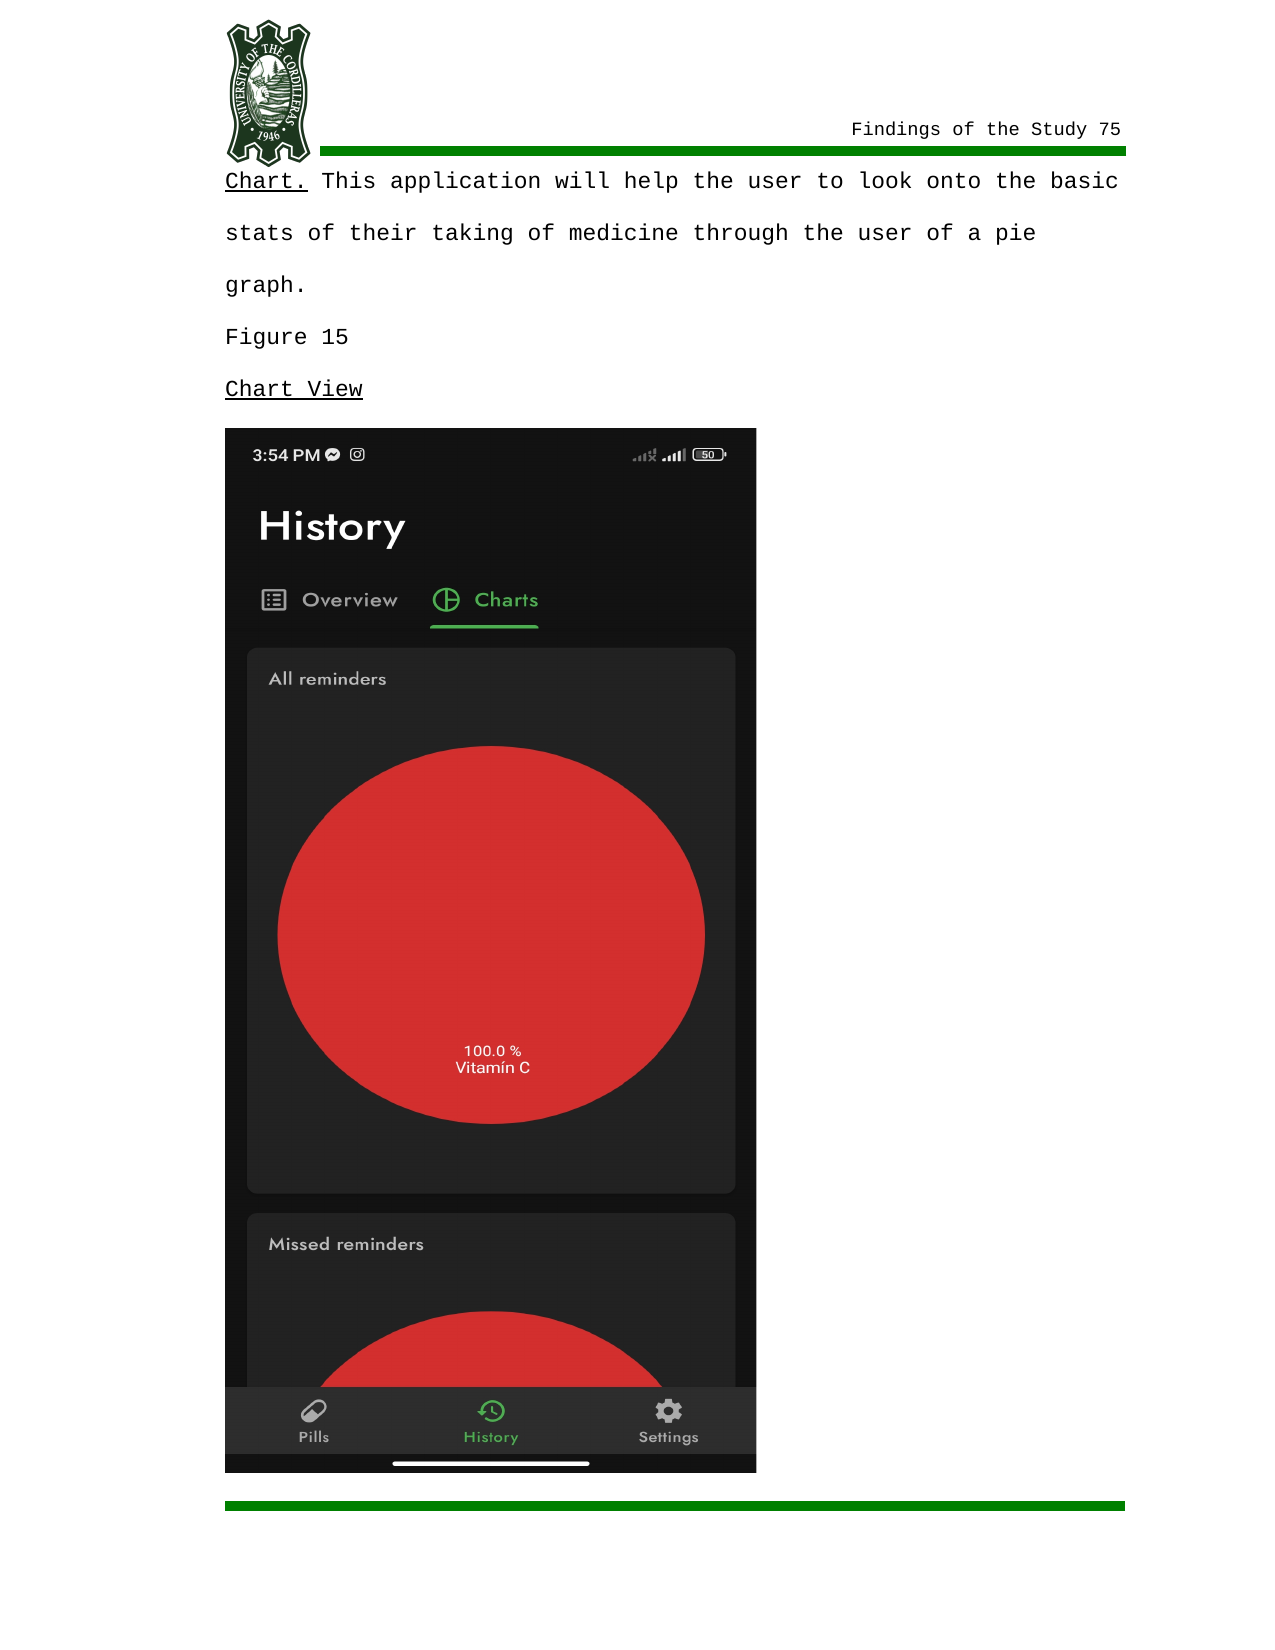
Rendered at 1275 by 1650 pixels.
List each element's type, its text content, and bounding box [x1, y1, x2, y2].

text Chart. This application will help the user to look onto the basic stats of their taking of medicine through the user of a pie graph. [225, 169, 1125, 299]
text Chart View [225, 377, 1125, 403]
picture [225, 19, 312, 170]
text Figure 15 [225, 325, 1125, 351]
picture [225, 428, 757, 1473]
